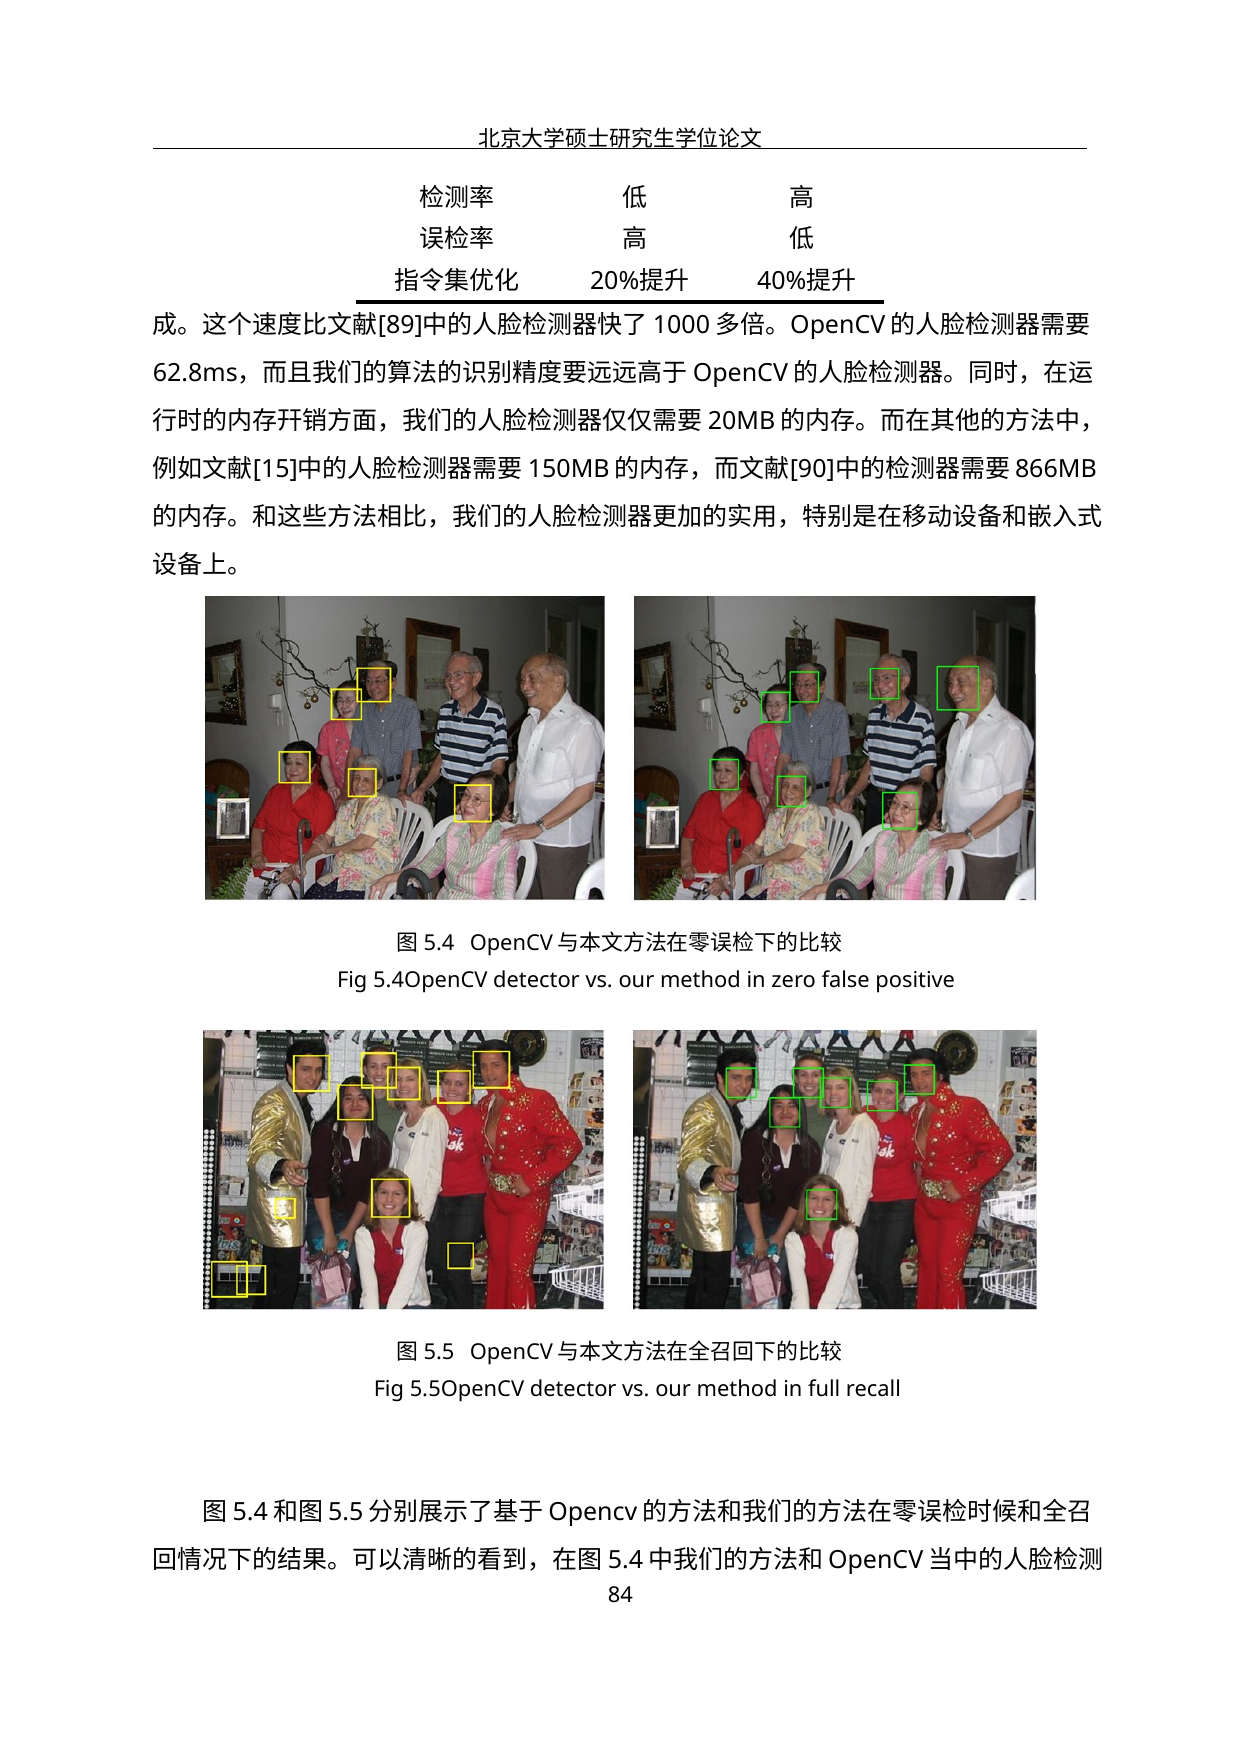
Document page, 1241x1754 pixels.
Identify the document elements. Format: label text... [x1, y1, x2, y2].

table_cell 高 [590, 217, 757, 259]
table_cell 检测率 [356, 176, 590, 217]
table_cell 低 [757, 217, 884, 259]
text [153, 1492, 1107, 1576]
subtitle 图 5.5 OpenCV与本文方法在全召回下的比较 [143, 1334, 1107, 1366]
table_cell 误检率 [356, 217, 590, 259]
text 成。这个速度比文献[89]中的人脸检测器快了1000多倍。OpenCV的人脸检测器需要 62.8ms，而且我们的算法的识别精度要远远高于OpenCV的人脸检测器。同时，在运行时的内存幵销方面，我们的人脸检测器仅仅需要20MB的内存。而在其他的方法中，例如文献[15]中的人脸检测器需要150MB的内存，而文献[90]中的检测器需要866MB的内存。和这些方法相比，我们的人脸检测器更加的实用，特别是在移动设备和嵌入式设备上。 [153, 304, 1107, 581]
picture [200, 593, 1040, 902]
subtitle 图 5.4 OpenCV与本文方法在零误检下的比较 [143, 925, 1107, 957]
table_cell 低 [590, 176, 757, 217]
table_cell 20%提升 [590, 259, 757, 300]
table_cell 高 [757, 176, 884, 217]
picture [200, 1029, 1040, 1311]
table_cell 指令集优化 [356, 259, 590, 300]
text Fig 5.5 OpenCV detector vs. our method in full recall [143, 1373, 1107, 1402]
table_cell 40%提升 [757, 259, 884, 300]
text Fig 5.4 OpenCV detector vs. our method in zero false positive [143, 964, 1107, 994]
